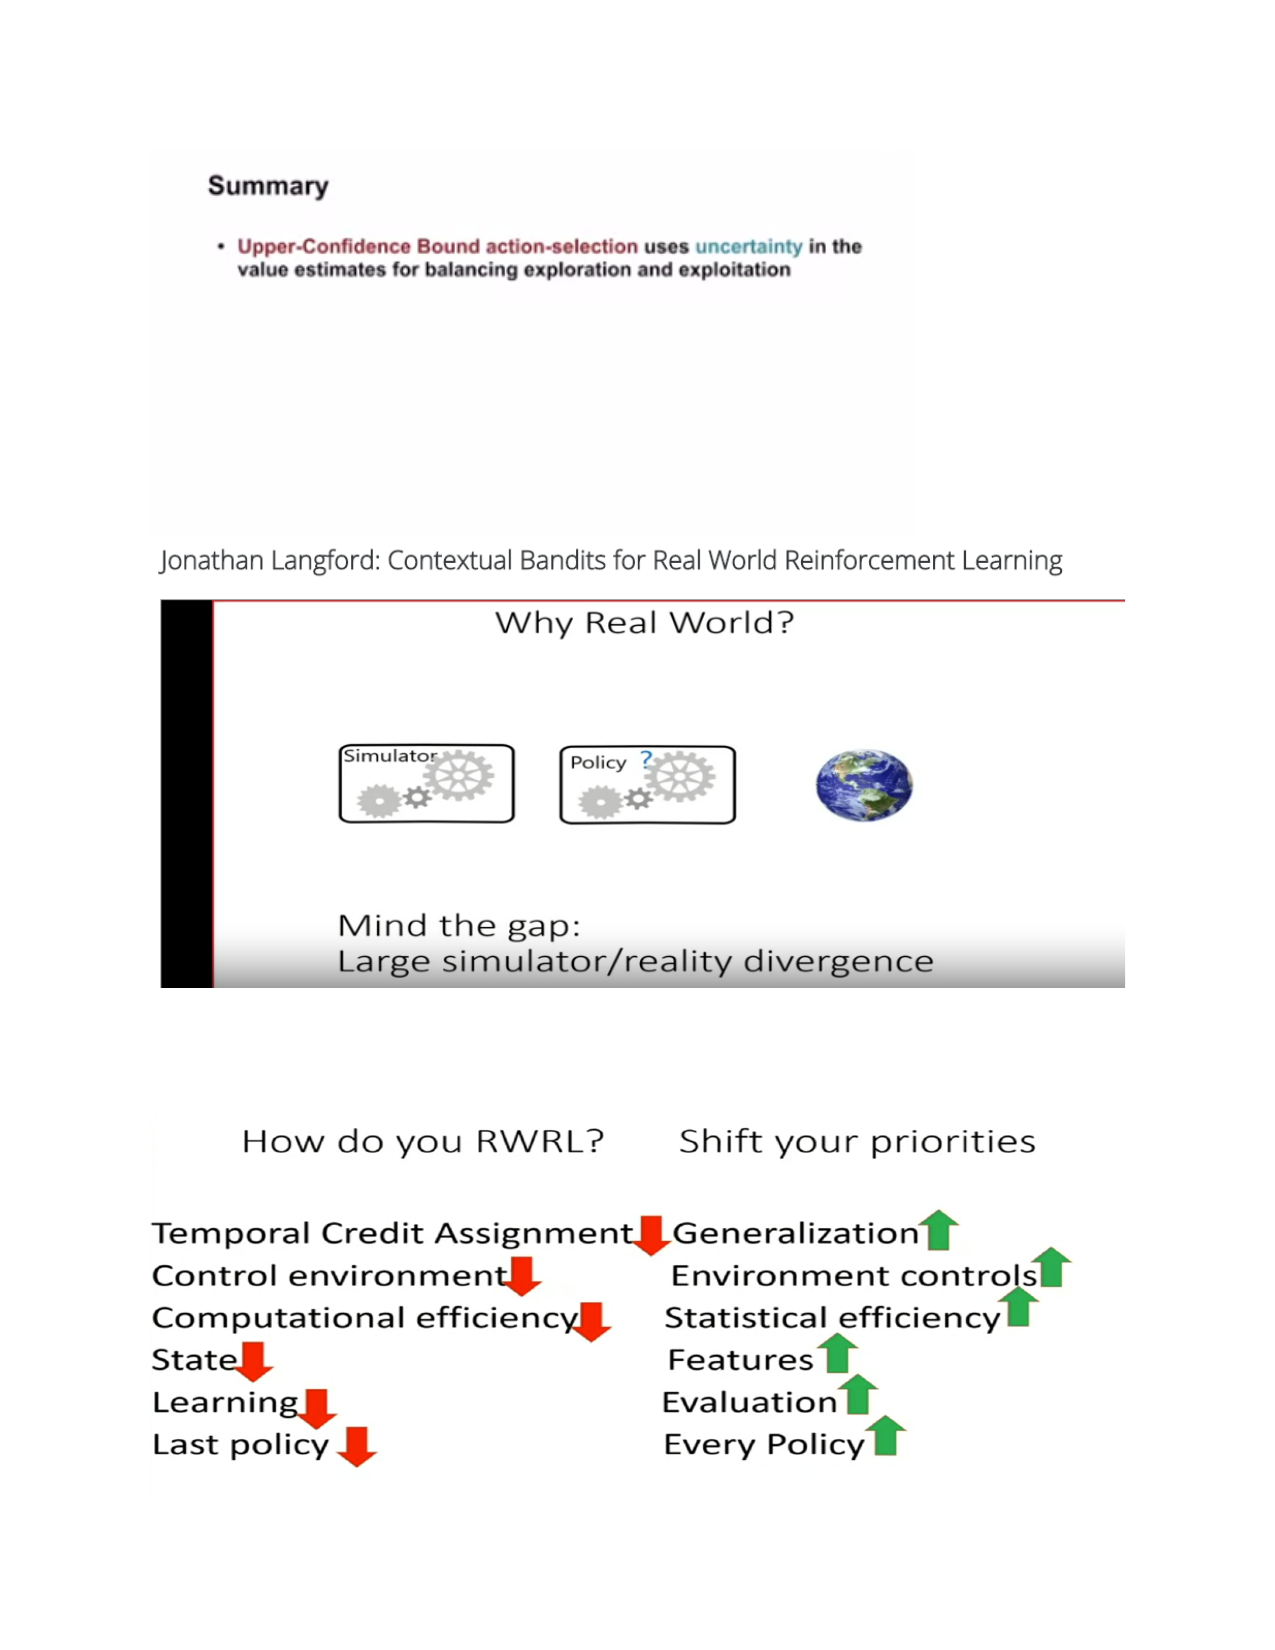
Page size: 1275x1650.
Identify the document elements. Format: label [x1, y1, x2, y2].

picture [150, 150, 1125, 988]
picture [150, 1109, 1125, 1500]
